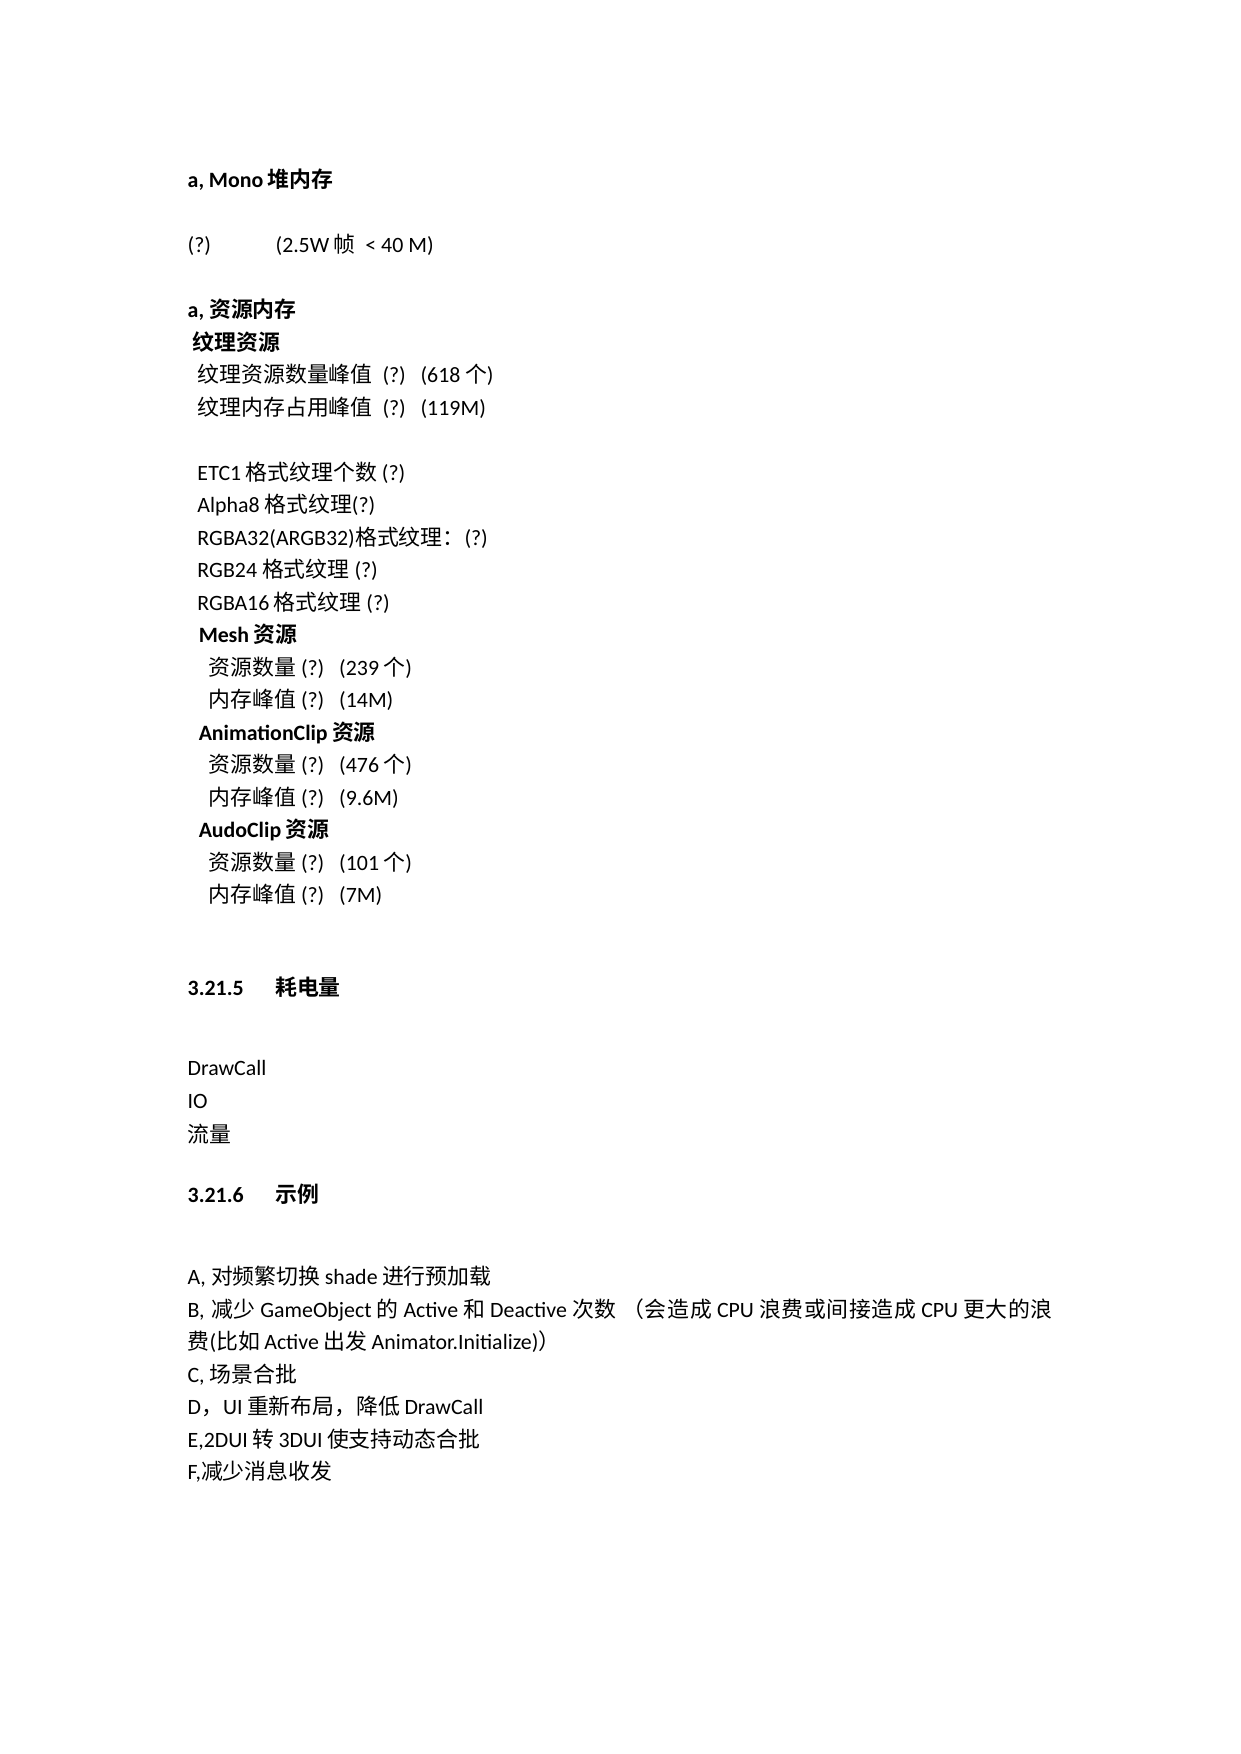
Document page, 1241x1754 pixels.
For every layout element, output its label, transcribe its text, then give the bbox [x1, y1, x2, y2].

text AudoClip资源 [187, 812, 1053, 844]
text 内存峰值 (?) (7M) [187, 877, 1053, 909]
text RGB24 格式纹理 (?) [187, 552, 1053, 584]
text (?) (2.5W帧 < 40 M) [187, 227, 1053, 259]
text A, 对频繁切换shade进行预加载 [187, 1259, 1053, 1291]
text F,减少消息收发 [187, 1454, 1053, 1486]
text 资源数量 (?) (476个) [187, 747, 1053, 779]
text 纹理内存占用峰值 (?) (119M) [187, 389, 1053, 422]
text IO [187, 1084, 1053, 1117]
subtitle 耗电量 [187, 969, 1053, 1002]
text Alpha8格式纹理(?) [187, 487, 1053, 519]
text 纹理资源 [187, 324, 1053, 357]
text D，UI重新布局，降低DrawCall [187, 1389, 1053, 1421]
text AnimationClip资源 [187, 714, 1053, 747]
text C, 场景合批 [187, 1356, 1053, 1389]
text E,2DUI转3DUI使支持动态合批 [187, 1421, 1053, 1454]
text a, Mono堆内存 [187, 162, 1053, 194]
text RGBA32(ARGB32)格式纹理：(?) [187, 519, 1053, 552]
text a, 资源内存 [187, 292, 1053, 324]
text 内存峰值 (?) (9.6M) [187, 779, 1053, 812]
subtitle 示例 [187, 1176, 1053, 1209]
text RGBA16格式纹理 (?) [187, 584, 1053, 617]
text 纹理资源数量峰值 (?) (618个) [187, 357, 1053, 389]
text Mesh资源 [187, 617, 1053, 649]
text B, 减少GameObject的Active和Deactive次数 （会造成CPU浪费或间接造成CPU更大的浪费(比如Active出发Animator.Initialize)） [187, 1291, 1053, 1356]
text ETC1格式纹理个数 (?) [187, 454, 1053, 487]
text 流量 [187, 1117, 1053, 1149]
text 资源数量 (?) (101个) [187, 844, 1053, 877]
text DrawCall [187, 1052, 1053, 1084]
text 内存峰值 (?) (14M) [187, 682, 1053, 714]
text 资源数量 (?) (239个) [187, 649, 1053, 682]
